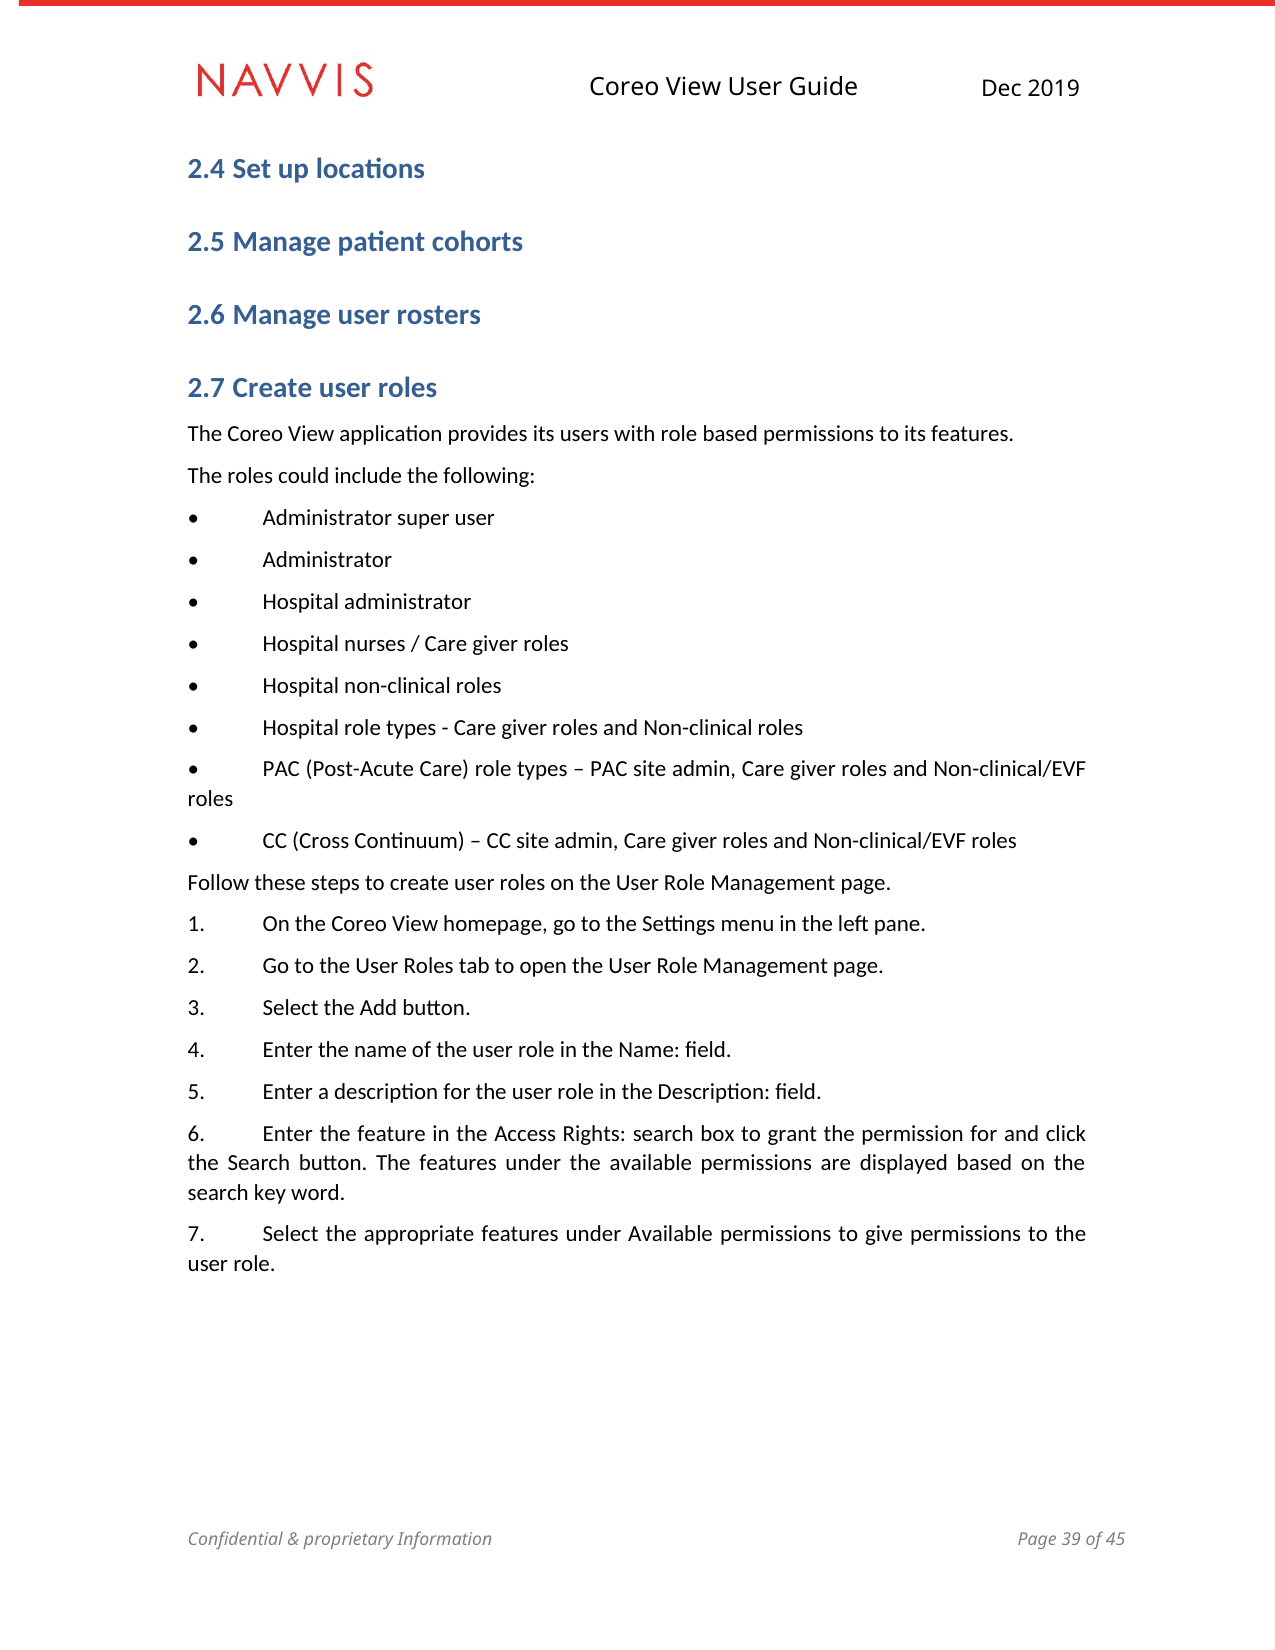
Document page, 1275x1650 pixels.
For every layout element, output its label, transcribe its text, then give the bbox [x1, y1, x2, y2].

subtitle Manage patient cohorts [187, 223, 1087, 259]
text 5. Enter a description for the user role in the Description: field. [187, 1077, 1087, 1105]
text • Hospital administrator [187, 587, 1087, 615]
text • PAC (Post-Acute Care) role types – PAC site admin, Care giver roles and Non-clinical/EVF roles [187, 754, 1087, 812]
picture [187, 55, 383, 104]
text 2. Go to the User Roles tab to open the User Role Management page. [187, 951, 1087, 979]
text 6. Enter the feature in the Access Rights: search box to grant the permission for and click the Search button. The features under the available permissions are displayed based on the search key word. [187, 1119, 1087, 1206]
subtitle Set up locations [187, 150, 1087, 186]
text 1. On the Coreo View homepage, go to the Settings menu in the left pane. [187, 909, 1087, 938]
text 7. Select the appropriate features under Available permissions to give permissions to the user role. [187, 1219, 1087, 1277]
text The Coreo View application provides its users with role based permissions to its features. [187, 419, 1087, 448]
text • Hospital non-clinical roles [187, 671, 1087, 699]
text • Administrator [187, 545, 1087, 573]
text • Administrator super user [187, 503, 1087, 531]
subtitle Manage user rosters [187, 296, 1087, 332]
text Follow these steps to create user roles on the User Role Management page. [187, 868, 1087, 896]
text • CC (Cross Continuum) – CC site admin, Care giver roles and Non-clinical/EVF roles [187, 826, 1087, 854]
subtitle Create user roles [187, 369, 1087, 405]
text • Hospital nurses / Care giver roles [187, 629, 1087, 657]
text The roles could include the following: [187, 461, 1087, 489]
text 3. Select the Add button. [187, 993, 1087, 1021]
text 4. Enter the name of the user role in the Name: field. [187, 1035, 1087, 1063]
text • Hospital role types - Care giver roles and Non-clinical roles [187, 713, 1087, 741]
